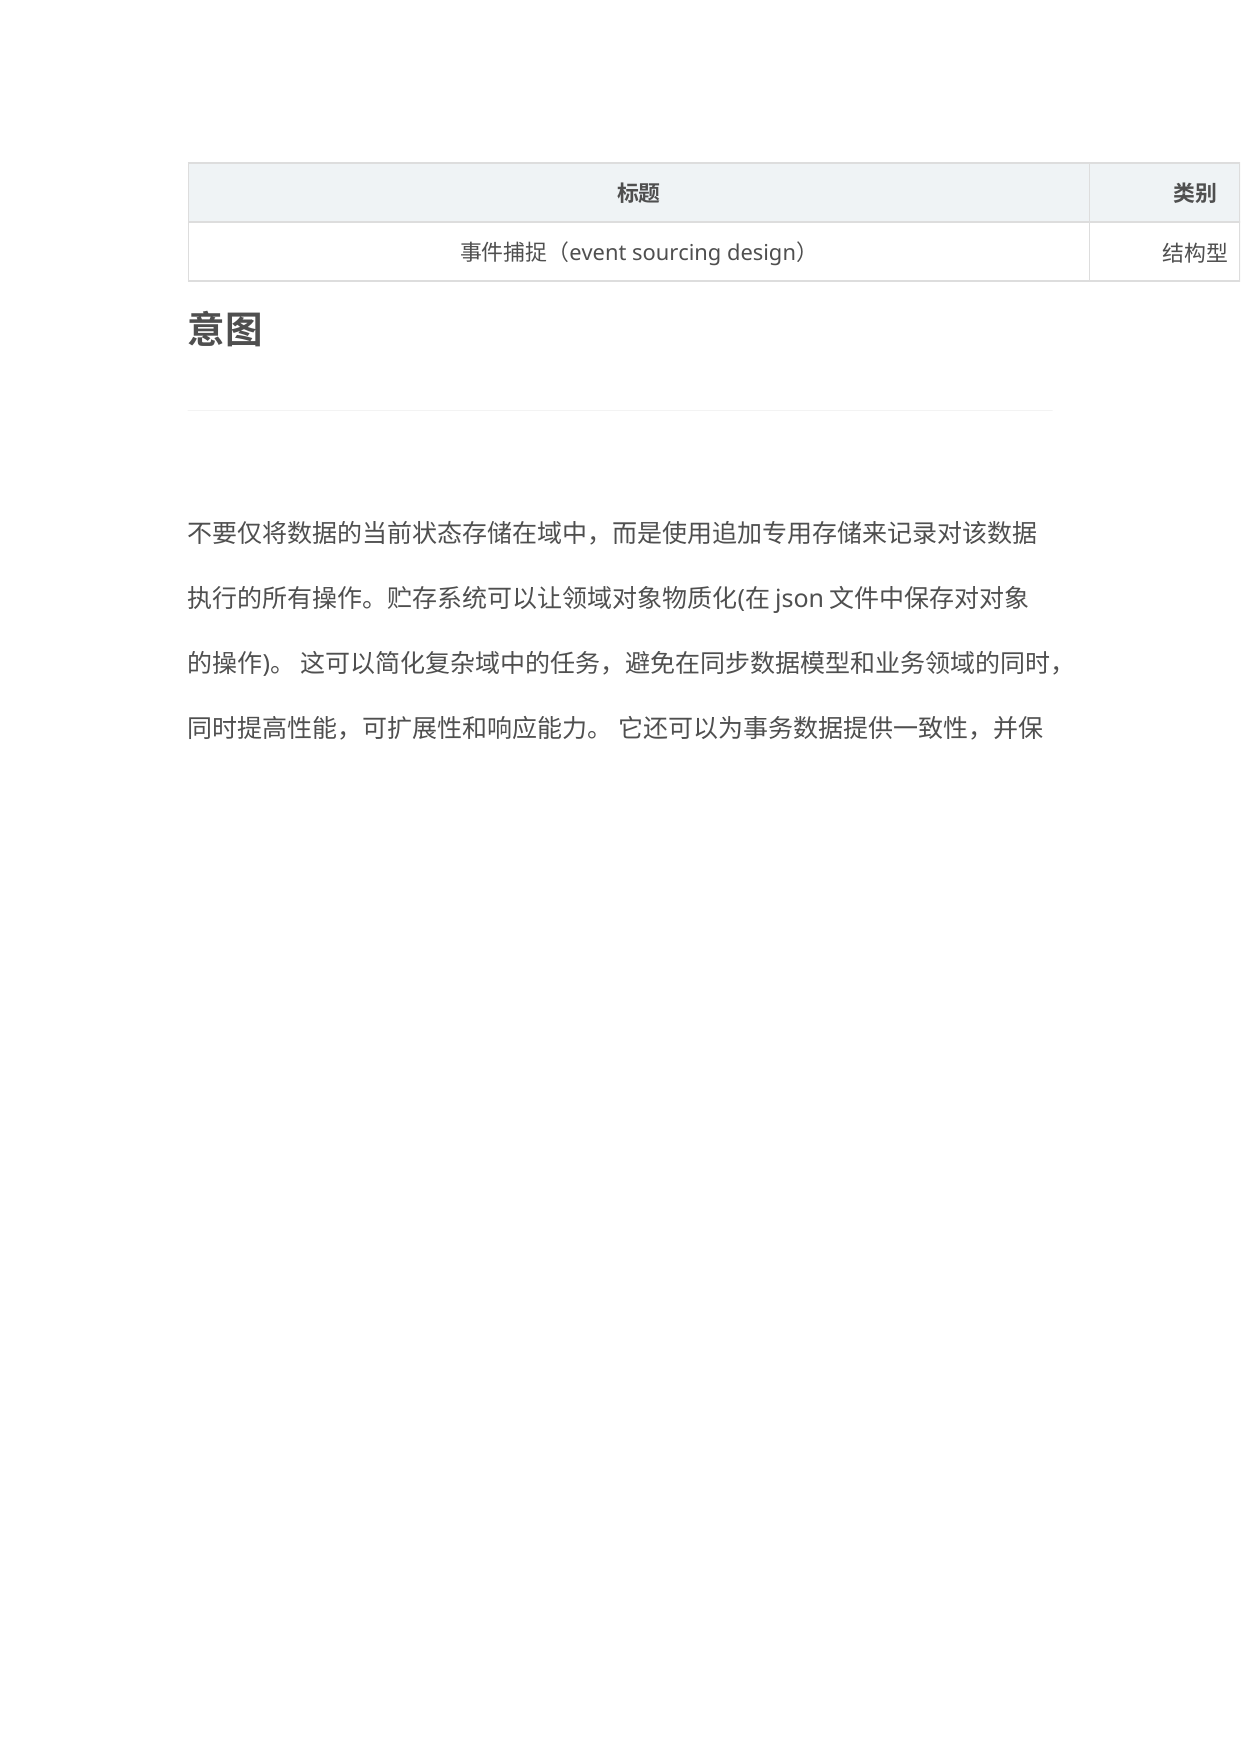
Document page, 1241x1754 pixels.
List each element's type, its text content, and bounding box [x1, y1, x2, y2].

text 意图 [187, 294, 1053, 359]
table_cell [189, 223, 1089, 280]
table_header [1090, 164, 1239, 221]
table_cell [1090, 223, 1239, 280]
text 不要仅将数据的当前状态存储在域中，而是使用追加专用存储来记录对该数据执行的所有操作。贮存系统可以让领域对象物质化(在json文件中保存对对象的操作)。 这可以简化复杂域中的任务，避免在同步数据模型和业务领域的同时，同时提高性能，可扩展性和响应能力。 它还可以为事务数据提供一致性，并保持完整的审计跟踪和历史记录，从而可以实现补偿操作。 [187, 499, 1053, 759]
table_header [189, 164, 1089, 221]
